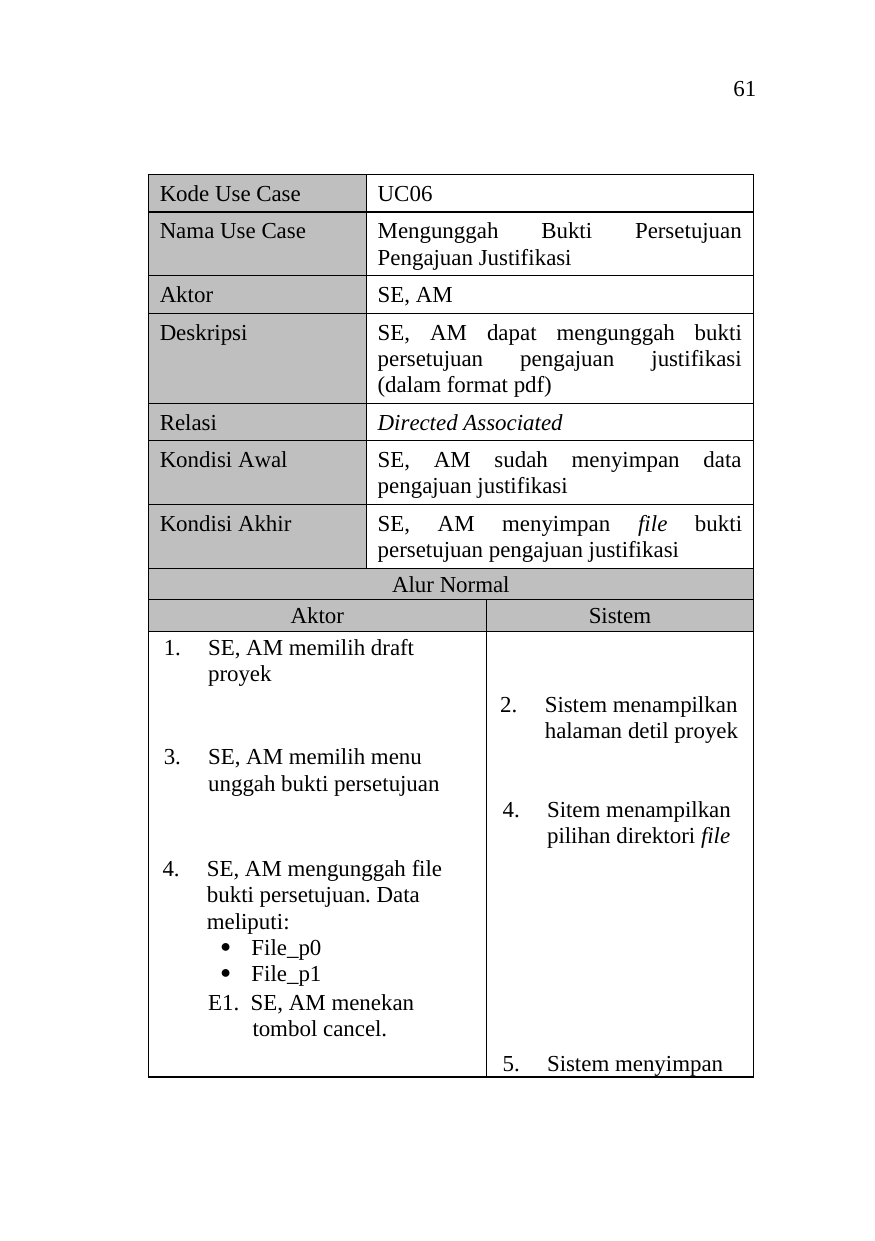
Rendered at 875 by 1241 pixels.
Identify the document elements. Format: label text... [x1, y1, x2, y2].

table_cell Nama Use Case [149, 213, 366, 275]
table_cell Aktor [149, 600, 486, 631]
table_cell Kondisi Awal [149, 441, 366, 504]
table_header Kode Use Case [149, 175, 366, 211]
table_header UC06 [367, 175, 753, 211]
table_cell Deskripsi [149, 314, 366, 403]
table_cell Sistem [487, 600, 753, 631]
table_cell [149, 632, 486, 1076]
table_cell Aktor [149, 276, 366, 313]
table_cell SE, AM [367, 276, 753, 313]
table_cell Directed Associated [367, 404, 753, 440]
table_cell SE, AM dapat mengunggah bukti persetujuan pengajuan justifikasi (dalam format pdf) [367, 314, 753, 403]
table_cell Alur Normal [149, 569, 753, 599]
table_cell Mengunggah Bukti Persetujuan Pengajuan Justifikasi [367, 213, 753, 275]
table_cell SE, AM sudah menyimpan data pengajuan justifikasi [367, 441, 753, 504]
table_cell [487, 632, 753, 1076]
table_cell Kondisi Akhir [149, 505, 366, 568]
table_cell Relasi [149, 404, 366, 440]
table_cell SE, AM menyimpan file bukti persetujuan pengajuan justifikasi [367, 505, 753, 568]
